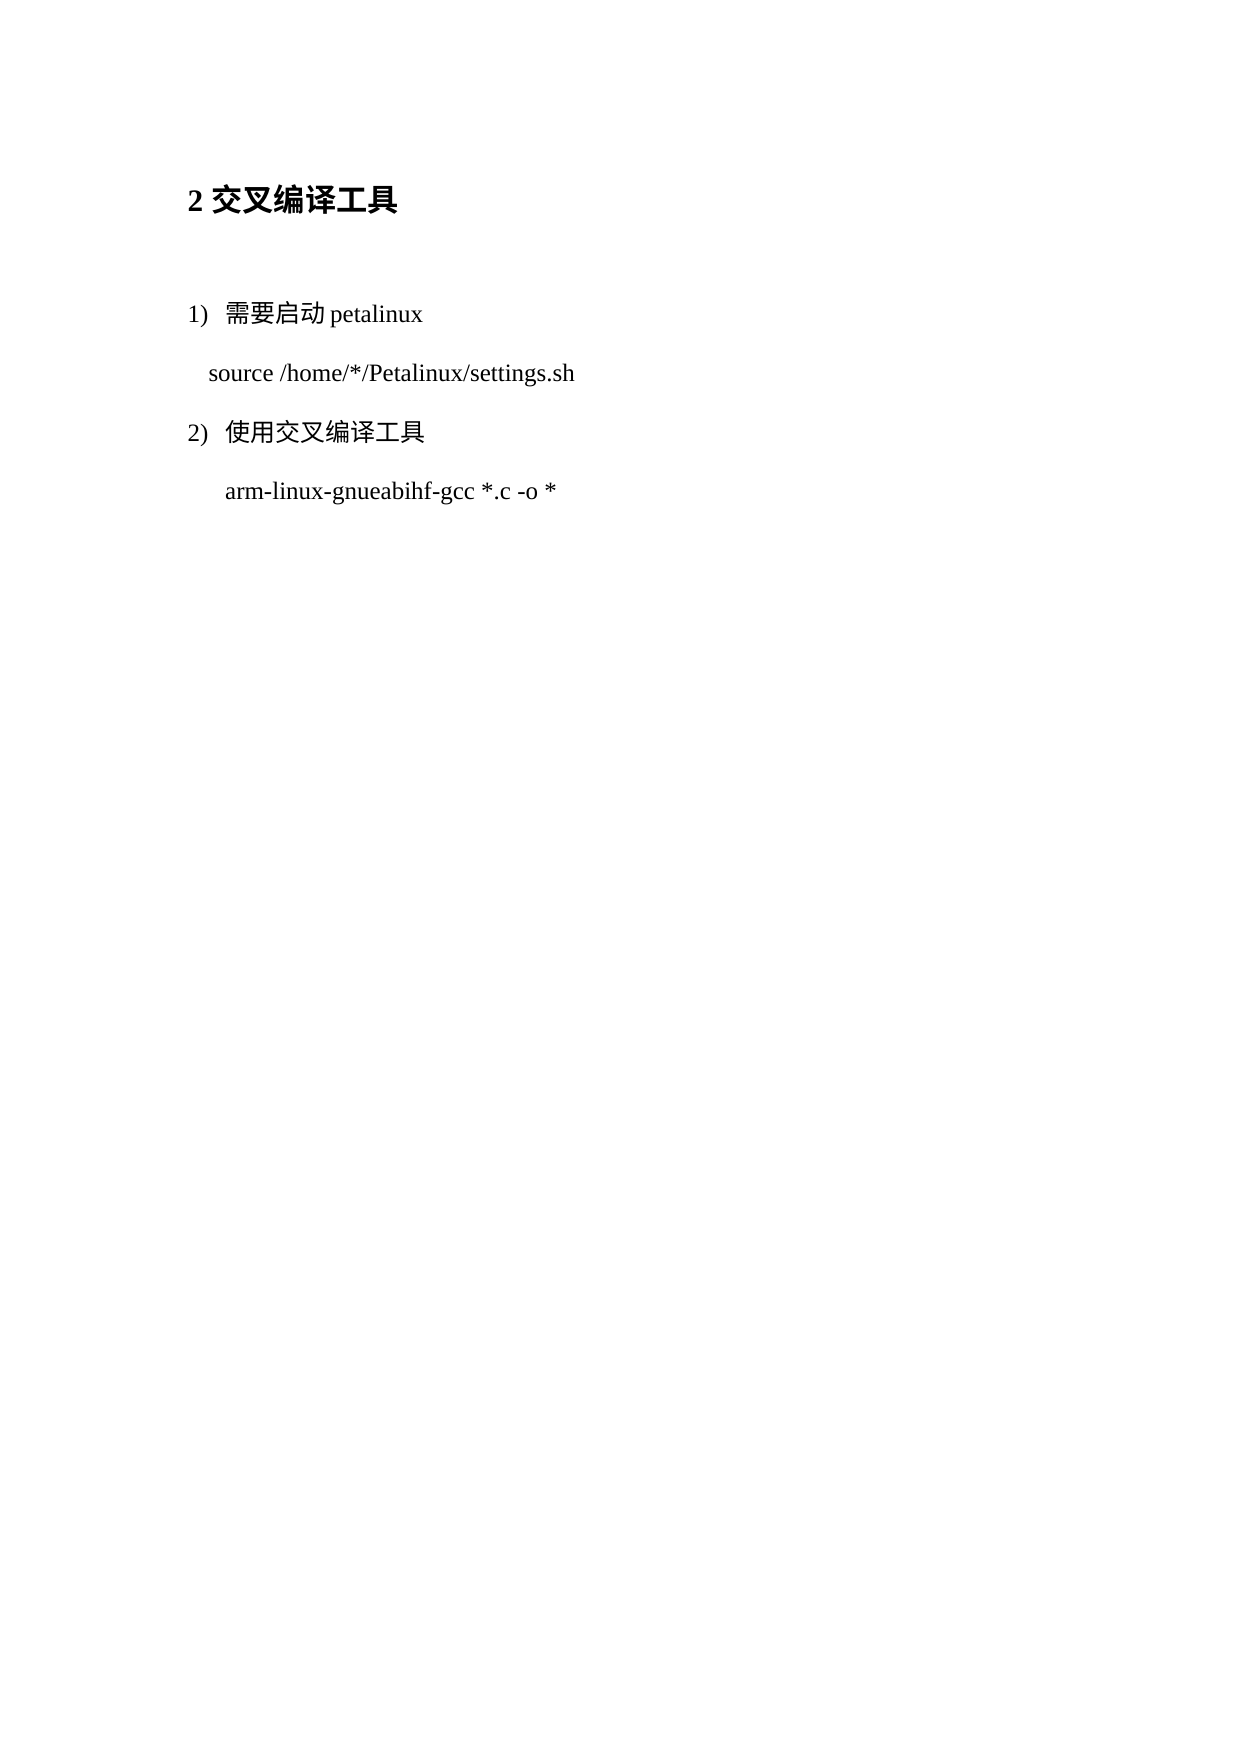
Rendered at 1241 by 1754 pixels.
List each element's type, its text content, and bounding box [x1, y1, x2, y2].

text source /home/*/Petalinux/settings.sh [187, 355, 1053, 389]
list 使用交叉编译工具 [187, 396, 1053, 464]
subtitle 2 交叉编译工具 [187, 164, 1053, 232]
list 需要启动petalinux [187, 278, 1053, 346]
text arm-linux-gnueabihf-gcc *.c -o * [225, 473, 1053, 507]
